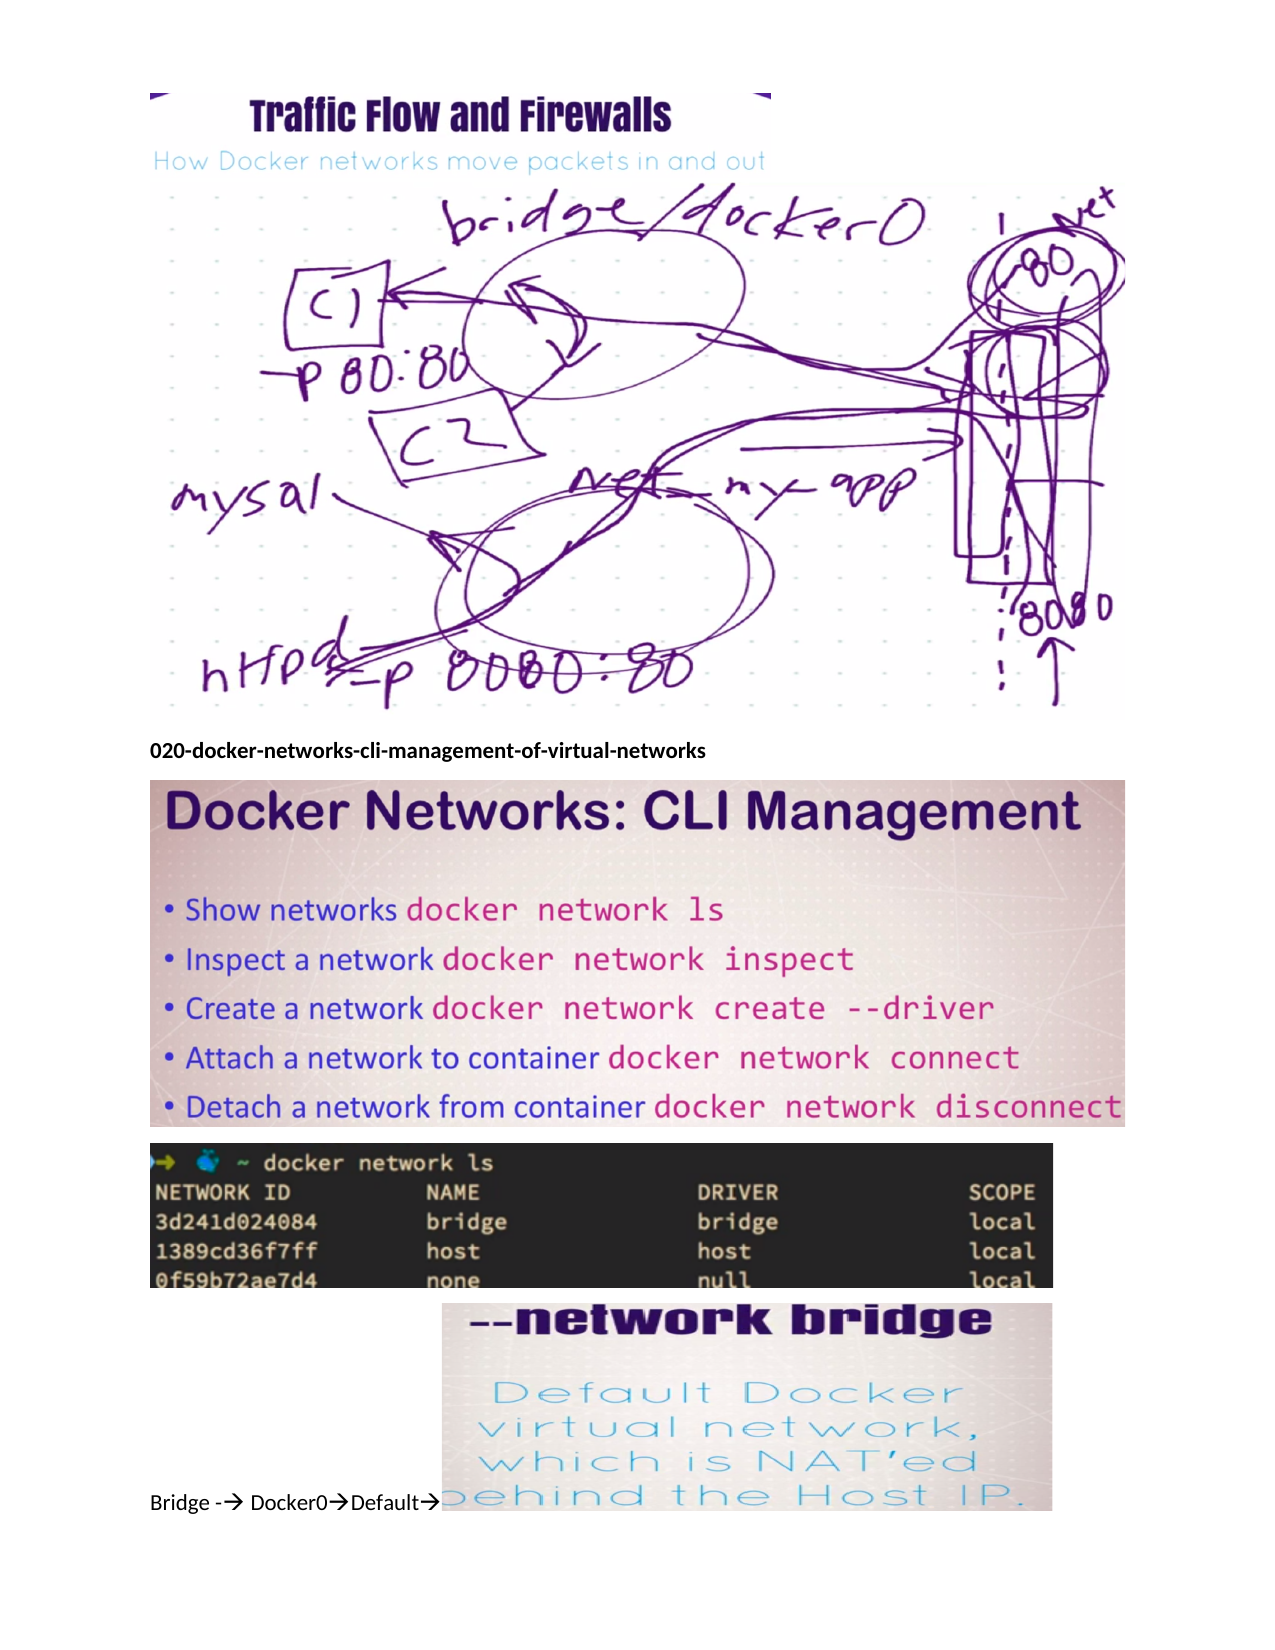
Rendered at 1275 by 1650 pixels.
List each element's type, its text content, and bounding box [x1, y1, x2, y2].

picture [441, 1303, 1053, 1511]
picture [150, 181, 1125, 720]
picture [150, 780, 1125, 1127]
picture [150, 1143, 1054, 1288]
text 020-docker-networks-cli-management-of-virtual-networks [150, 736, 1125, 764]
picture [150, 93, 771, 178]
